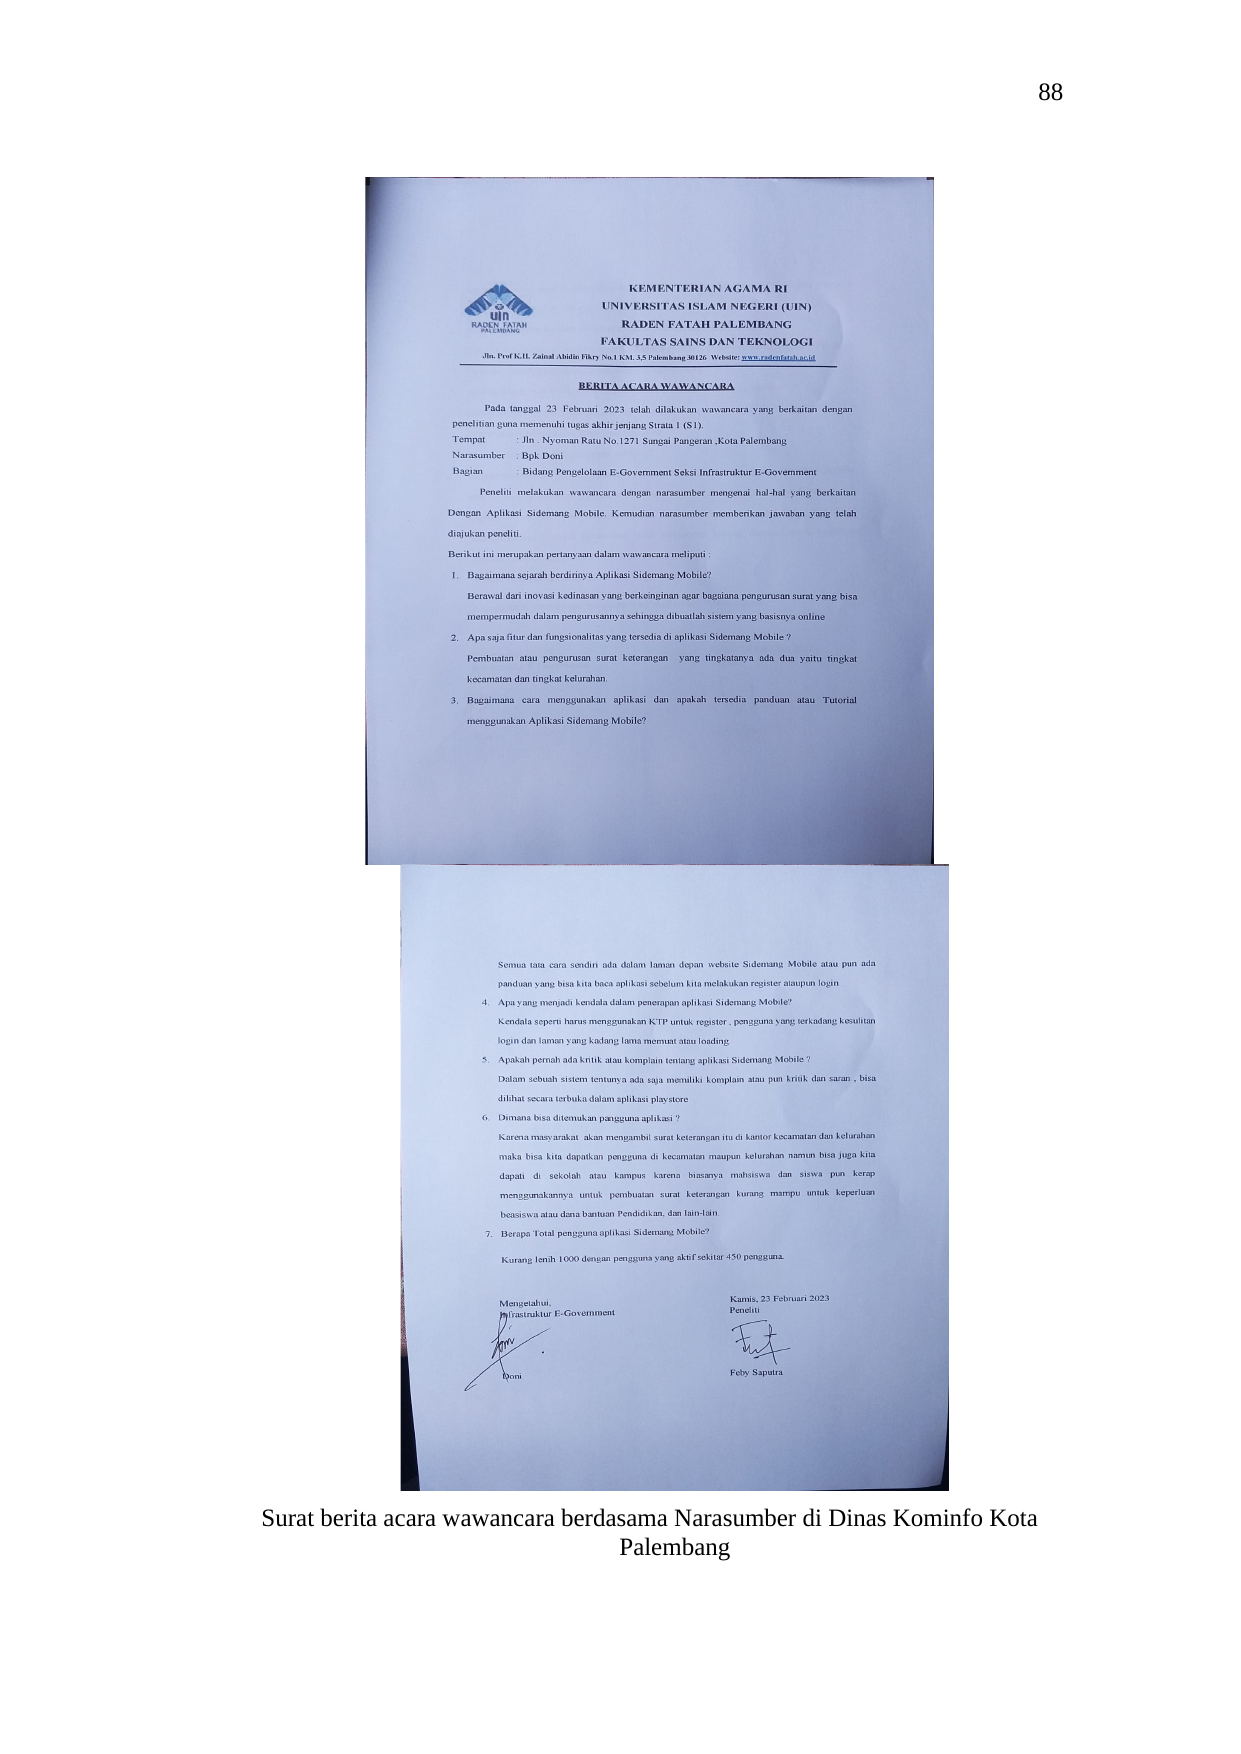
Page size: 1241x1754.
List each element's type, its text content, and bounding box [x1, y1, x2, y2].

picture [365, 177, 949, 1491]
text Surat berita acara wawancara berdasama Narasumber di Dinas Kominfo Kota Palembang [236, 1503, 1063, 1561]
